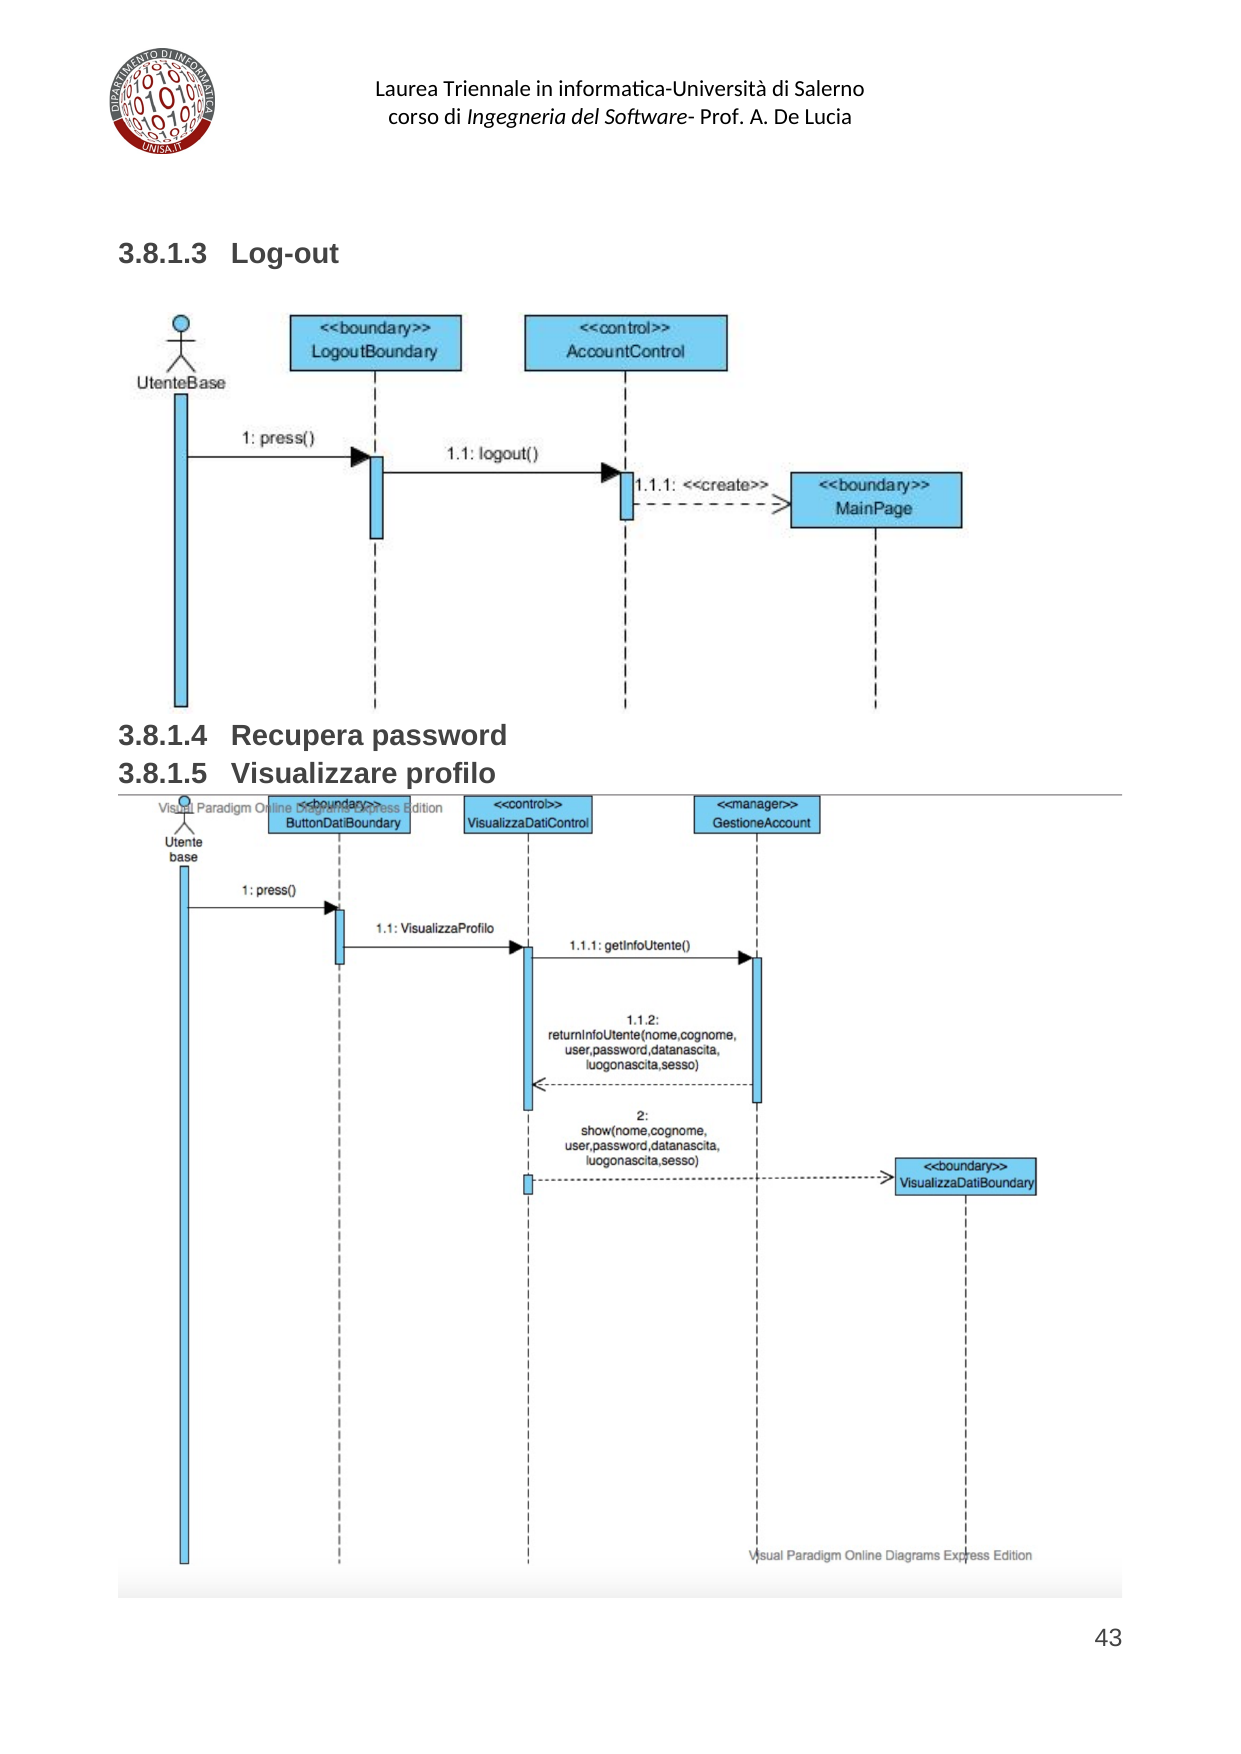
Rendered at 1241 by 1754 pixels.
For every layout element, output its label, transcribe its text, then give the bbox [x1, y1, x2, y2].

list Visualizzare profilo [118, 756, 1122, 789]
picture [118, 794, 1123, 1598]
list Log-out [118, 236, 1122, 269]
picture [118, 312, 969, 714]
picture [109, 48, 215, 154]
list Recupera password [118, 717, 1122, 751]
